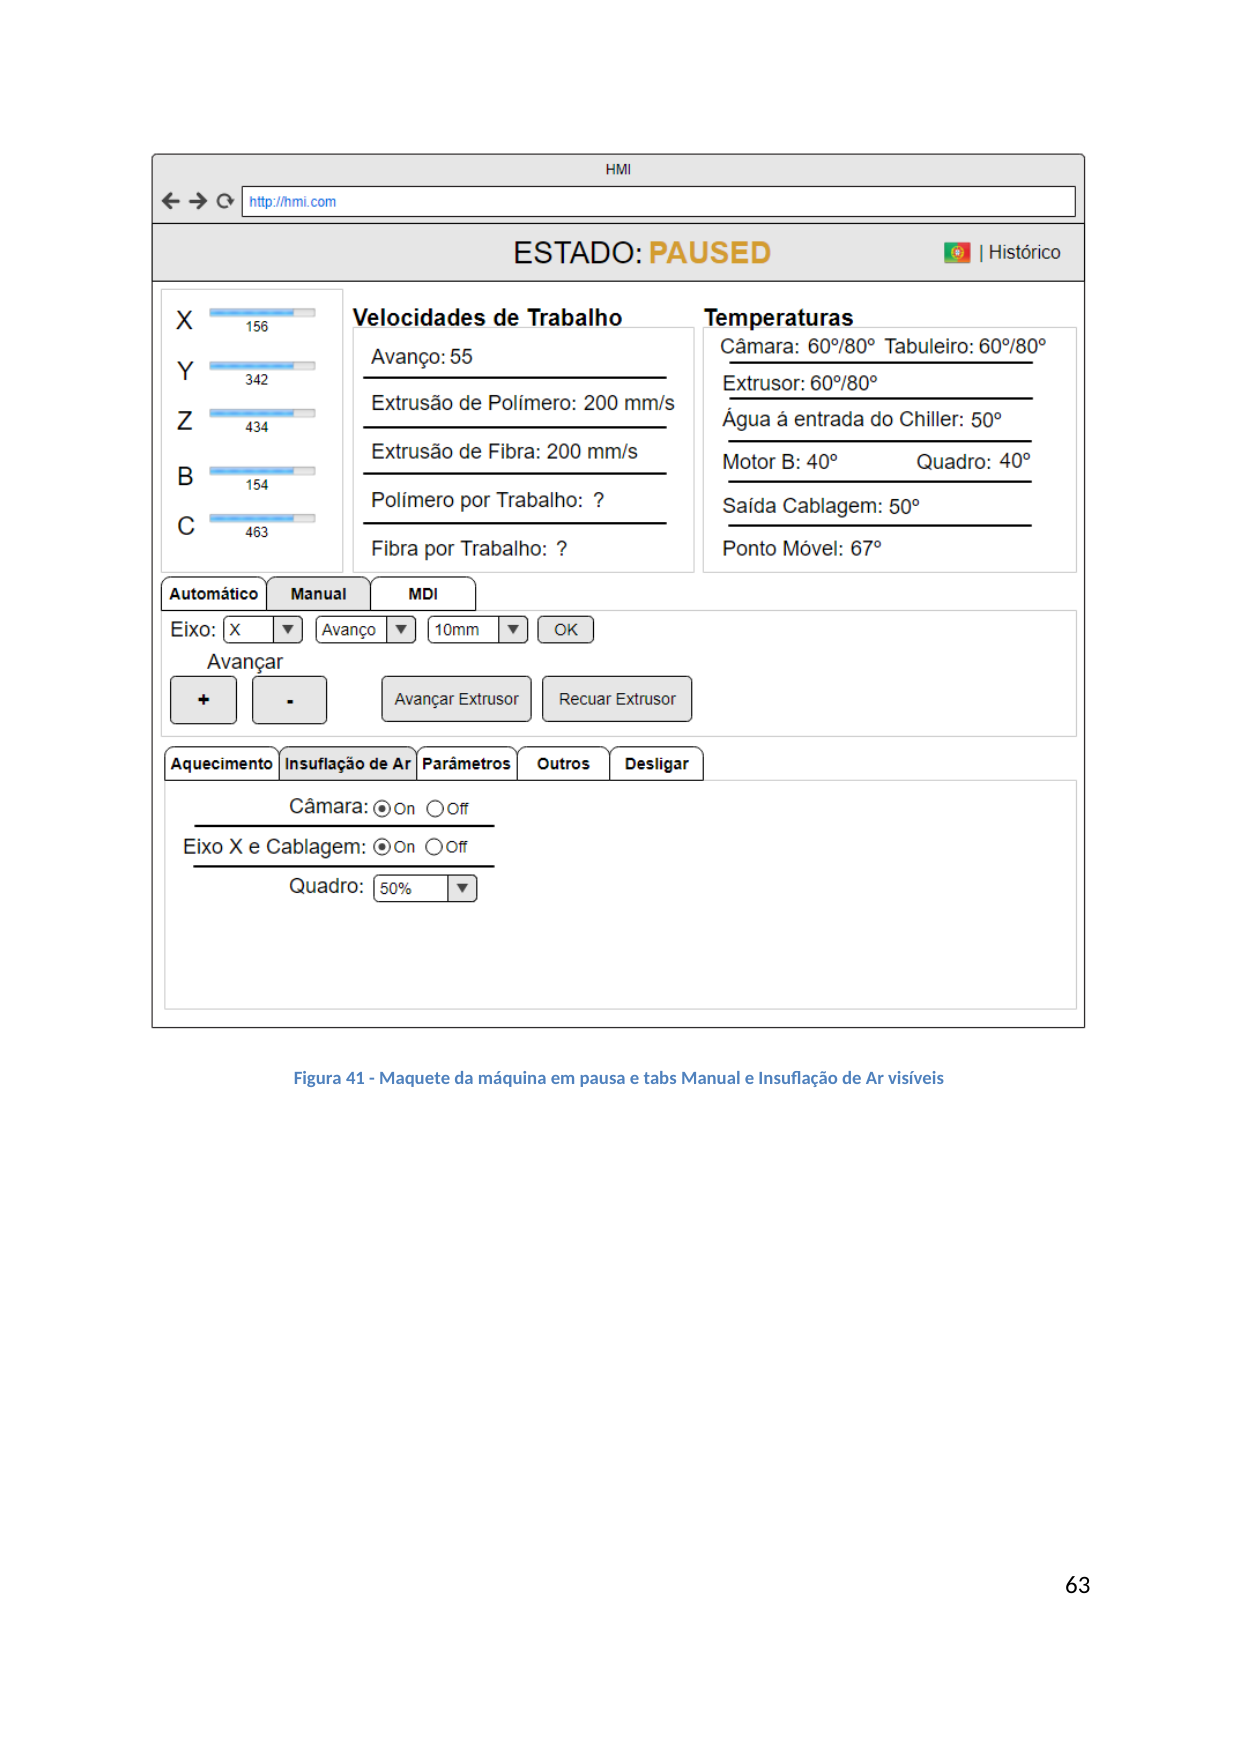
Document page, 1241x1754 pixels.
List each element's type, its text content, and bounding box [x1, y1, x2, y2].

picture [147, 150, 1091, 1034]
